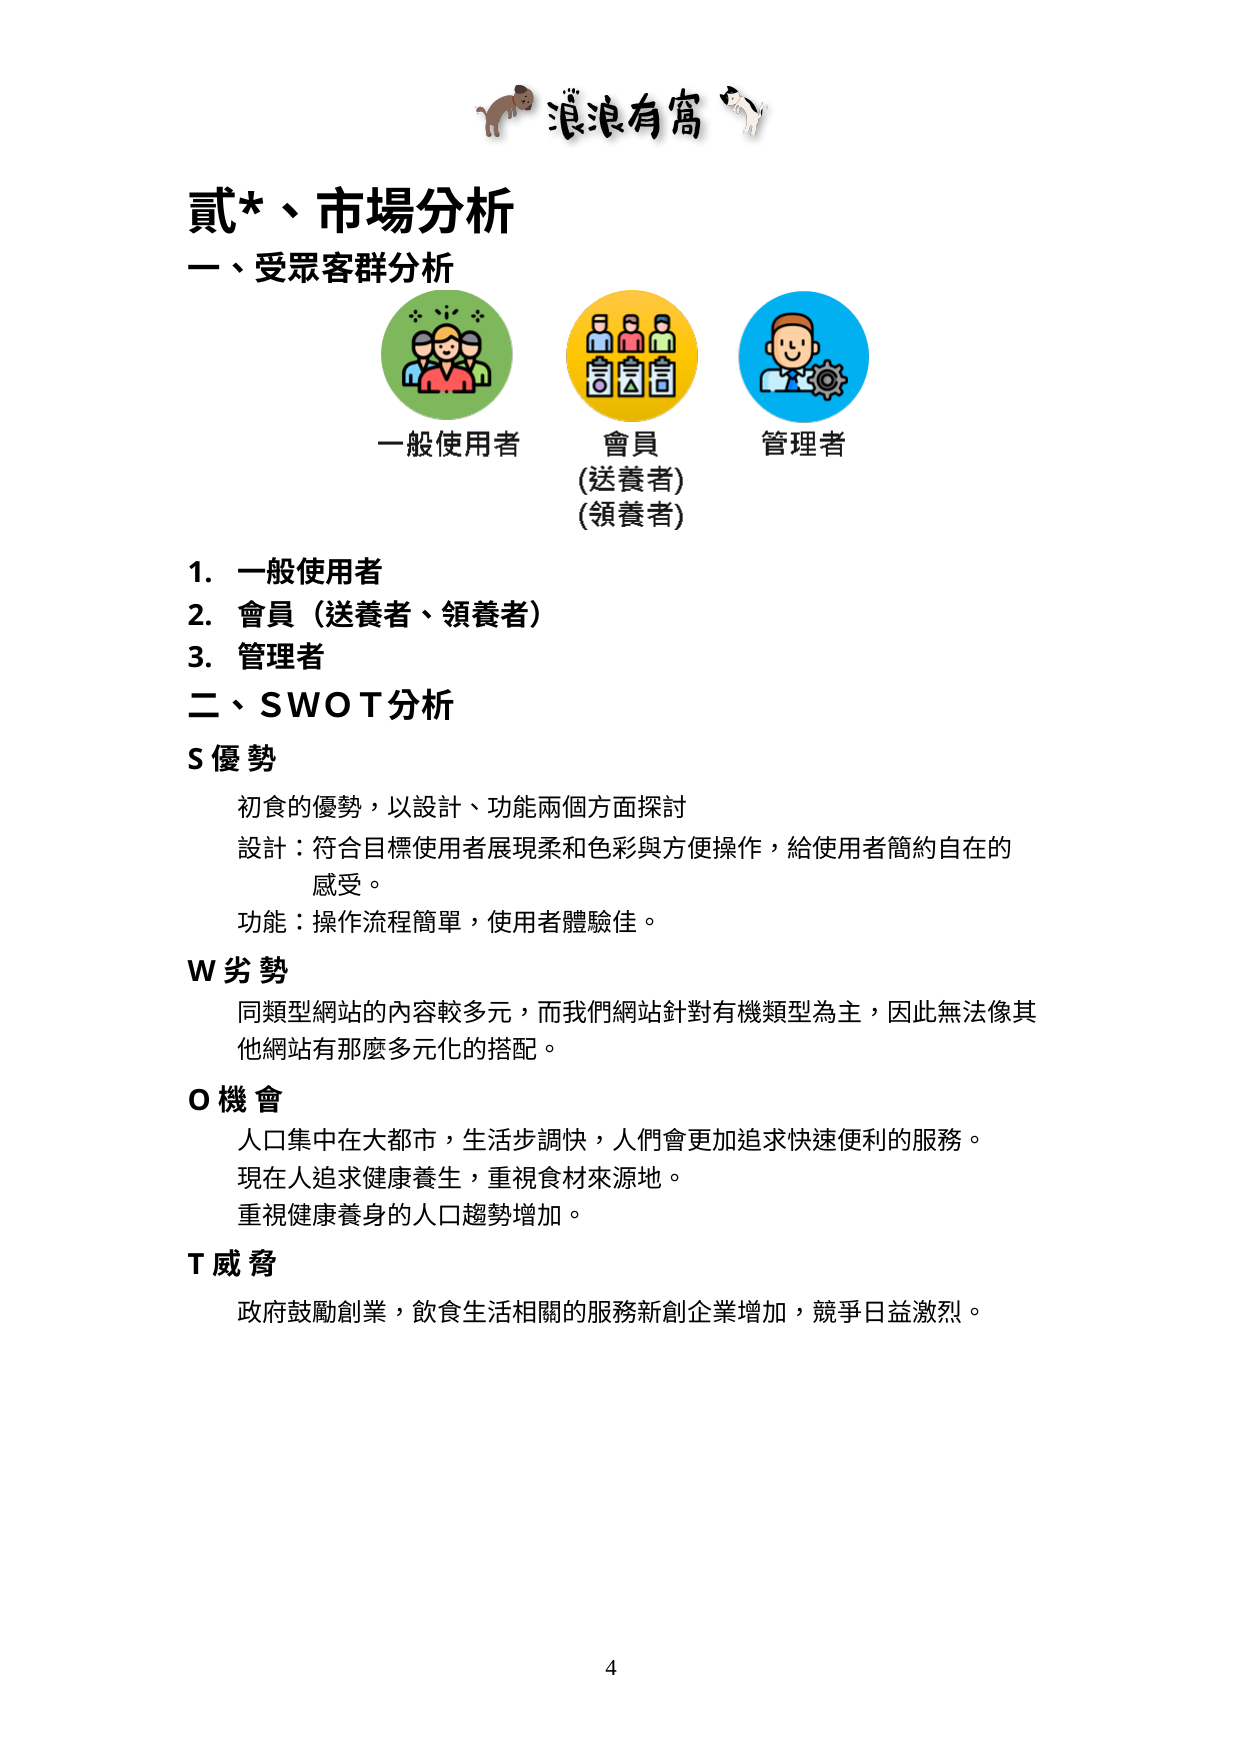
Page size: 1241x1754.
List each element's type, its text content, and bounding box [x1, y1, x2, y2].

picture [546, 87, 703, 142]
text 功能：操作流程簡單，使用者體驗佳。 [237, 903, 1073, 939]
text 設計：符合目標使用者展現柔和色彩與方便操作，給使用者簡約自在的感受。 [237, 828, 1013, 902]
text 人口集中在大都市，生活步調快，人們會更加追求快速便利的服務。現在人追求健康養生，重視食材來源地。 [237, 1121, 988, 1194]
subtitle 會員（送養者、領養者） [187, 592, 1073, 634]
subtitle 一般使用者 [187, 549, 1073, 591]
picture [718, 84, 770, 138]
text 初食的優勢，以設計、功能兩個方面探討 [237, 780, 1073, 826]
subtitle S 優 勢 [187, 727, 1073, 780]
picture [358, 290, 890, 549]
subtitle O 機 會 [187, 1067, 1073, 1121]
text 同類型網站的內容較多元，而我們網站針對有機類型為主，因此無法像其他網站有那麼多元化的搭配。 [237, 993, 1038, 1066]
subtitle 貳*、市場分析 [187, 172, 1073, 244]
picture [474, 84, 535, 138]
subtitle 管理者 [187, 634, 1073, 676]
subtitle W 劣 勢 [187, 939, 1073, 993]
subtitle 一、受眾客群分析 [187, 244, 1073, 290]
text 政府鼓勵創業，飲食生活相關的服務新創企業增加，競爭日益激烈。 [237, 1285, 1073, 1331]
text 重視健康養身的人口趨勢增加。 [237, 1195, 1073, 1232]
subtitle T 威 脅 [187, 1232, 1073, 1285]
subtitle 二、ＳＷＯＴ分析 [187, 678, 1073, 727]
